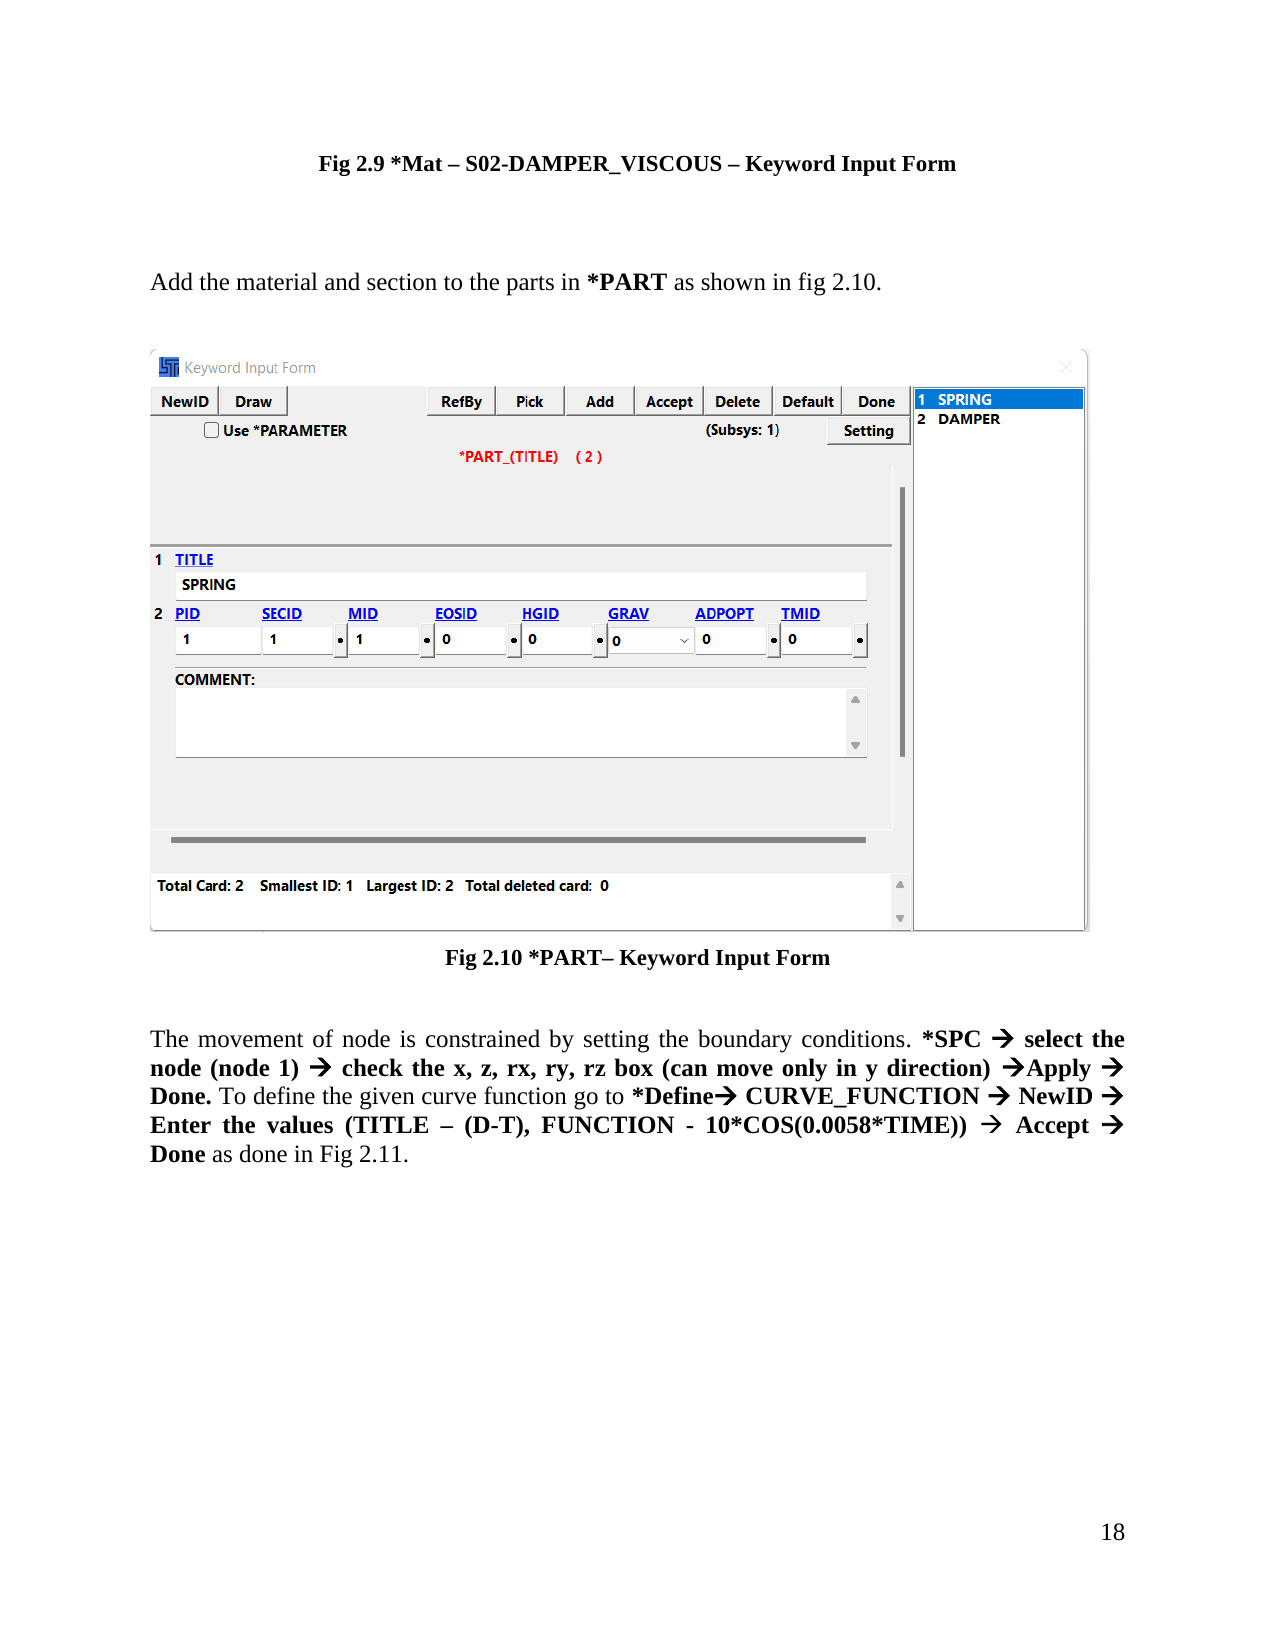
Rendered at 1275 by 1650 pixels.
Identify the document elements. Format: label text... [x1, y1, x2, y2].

picture [150, 349, 1091, 932]
text Add the material and section to the parts in *PART as shown in fig 2.10. [150, 267, 1125, 295]
text Fig 2.10 *PART– Keyword Input Form [150, 944, 1125, 970]
text Fig 2.9 *Mat – S02-DAMPER_VISCOUS – Keyword Input Form [150, 150, 1125, 176]
text The movement of node is constrained by setting the boundary conditions. *SPC select the node (node 1) check the x, z, rx, ry, rz box (can move only in y direction) Apply Done. To define the given curve function go to *Define CURVE_FUNCTION NewID Enter the values (TITLE – (D-T), FUNCTION - 10*COS(0.0058*TIME)) Accept Done as done in Fig 2.11. [150, 1024, 1125, 1168]
